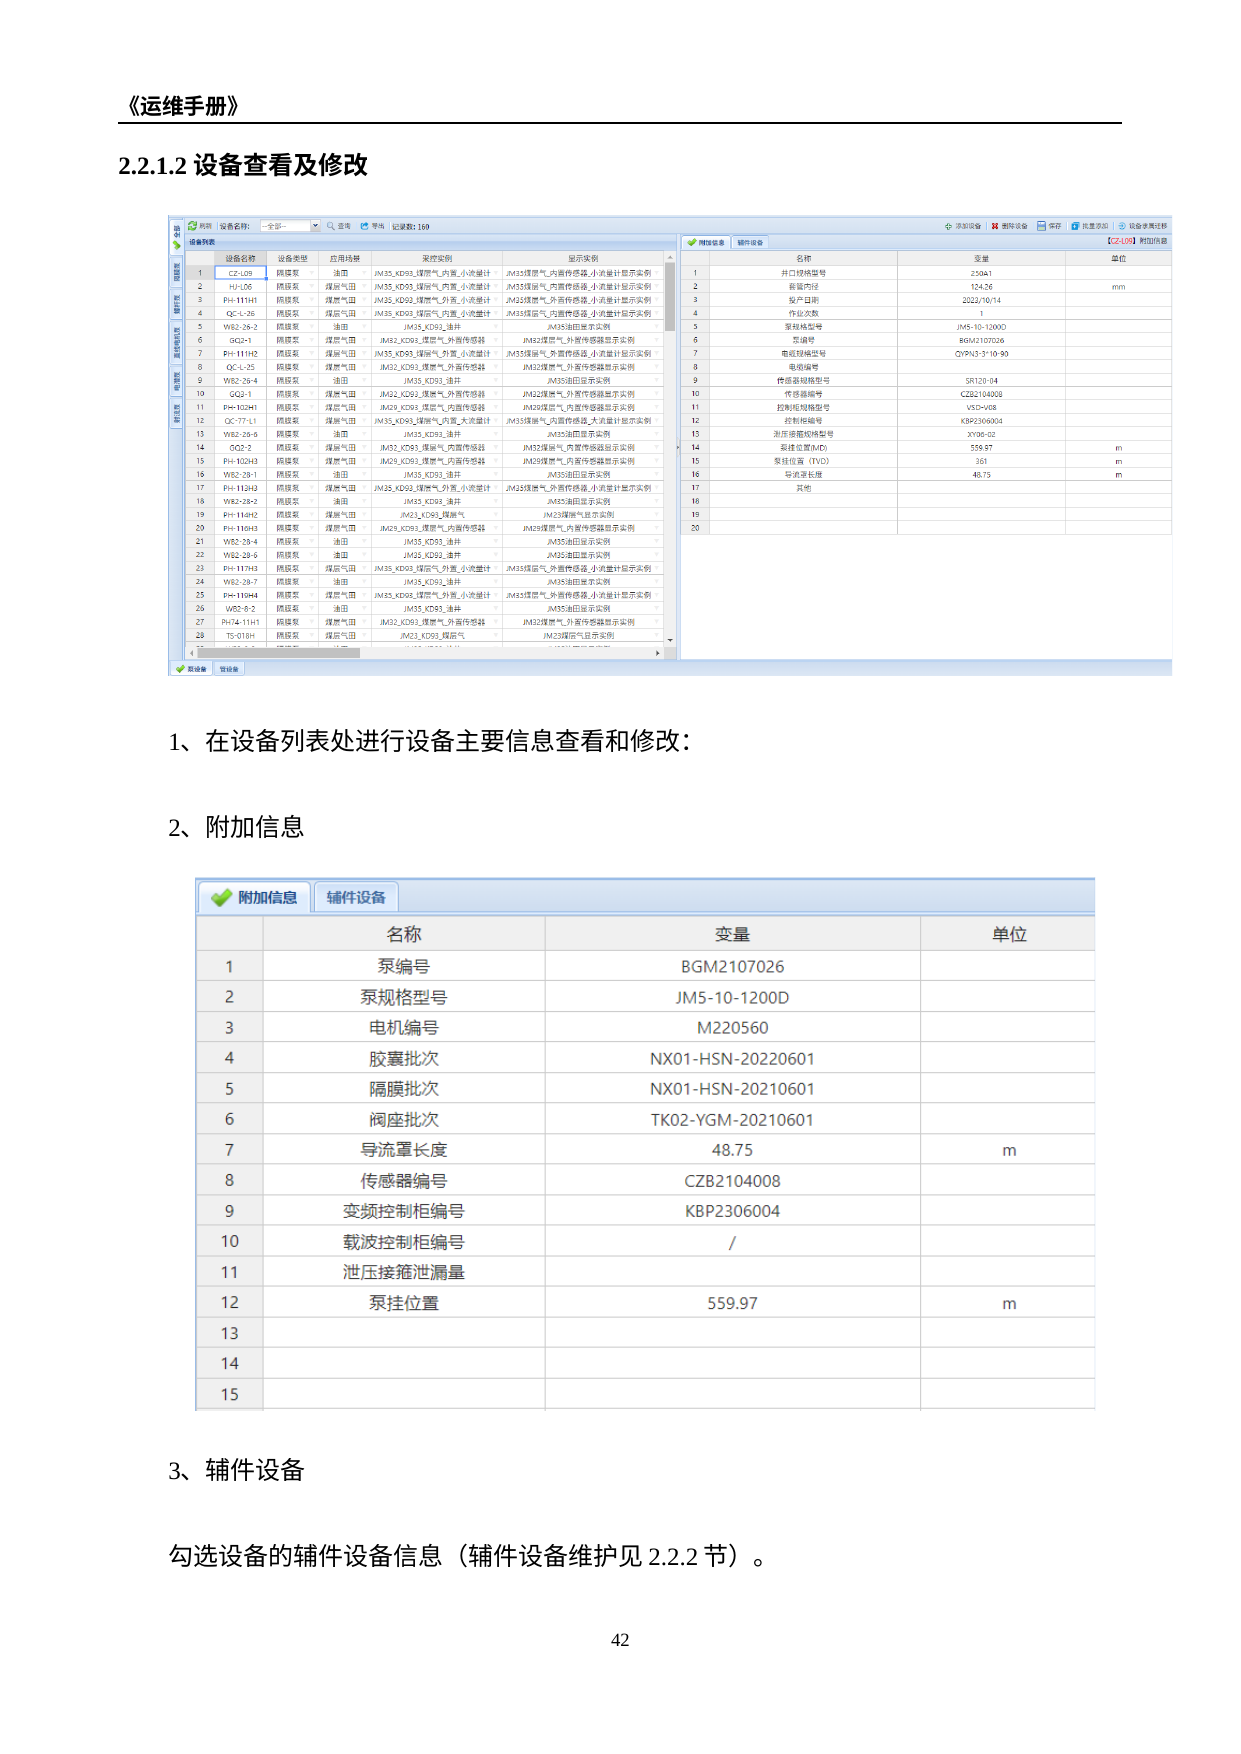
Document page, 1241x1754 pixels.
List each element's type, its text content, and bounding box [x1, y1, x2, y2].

picture [195, 877, 1096, 1411]
picture [168, 215, 1173, 676]
subtitle 2.2.1.2 设备查看及修改 [118, 129, 1122, 197]
text 2、附加信息 [118, 791, 1122, 859]
text 勾选设备的辅件设备信息（辅件设备维护见2.2.2节）。 [118, 1521, 1122, 1589]
text 3、辅件设备 [118, 1435, 1122, 1503]
text 1、在设备列表处进行设备主要信息查看和修改： [118, 705, 1122, 773]
